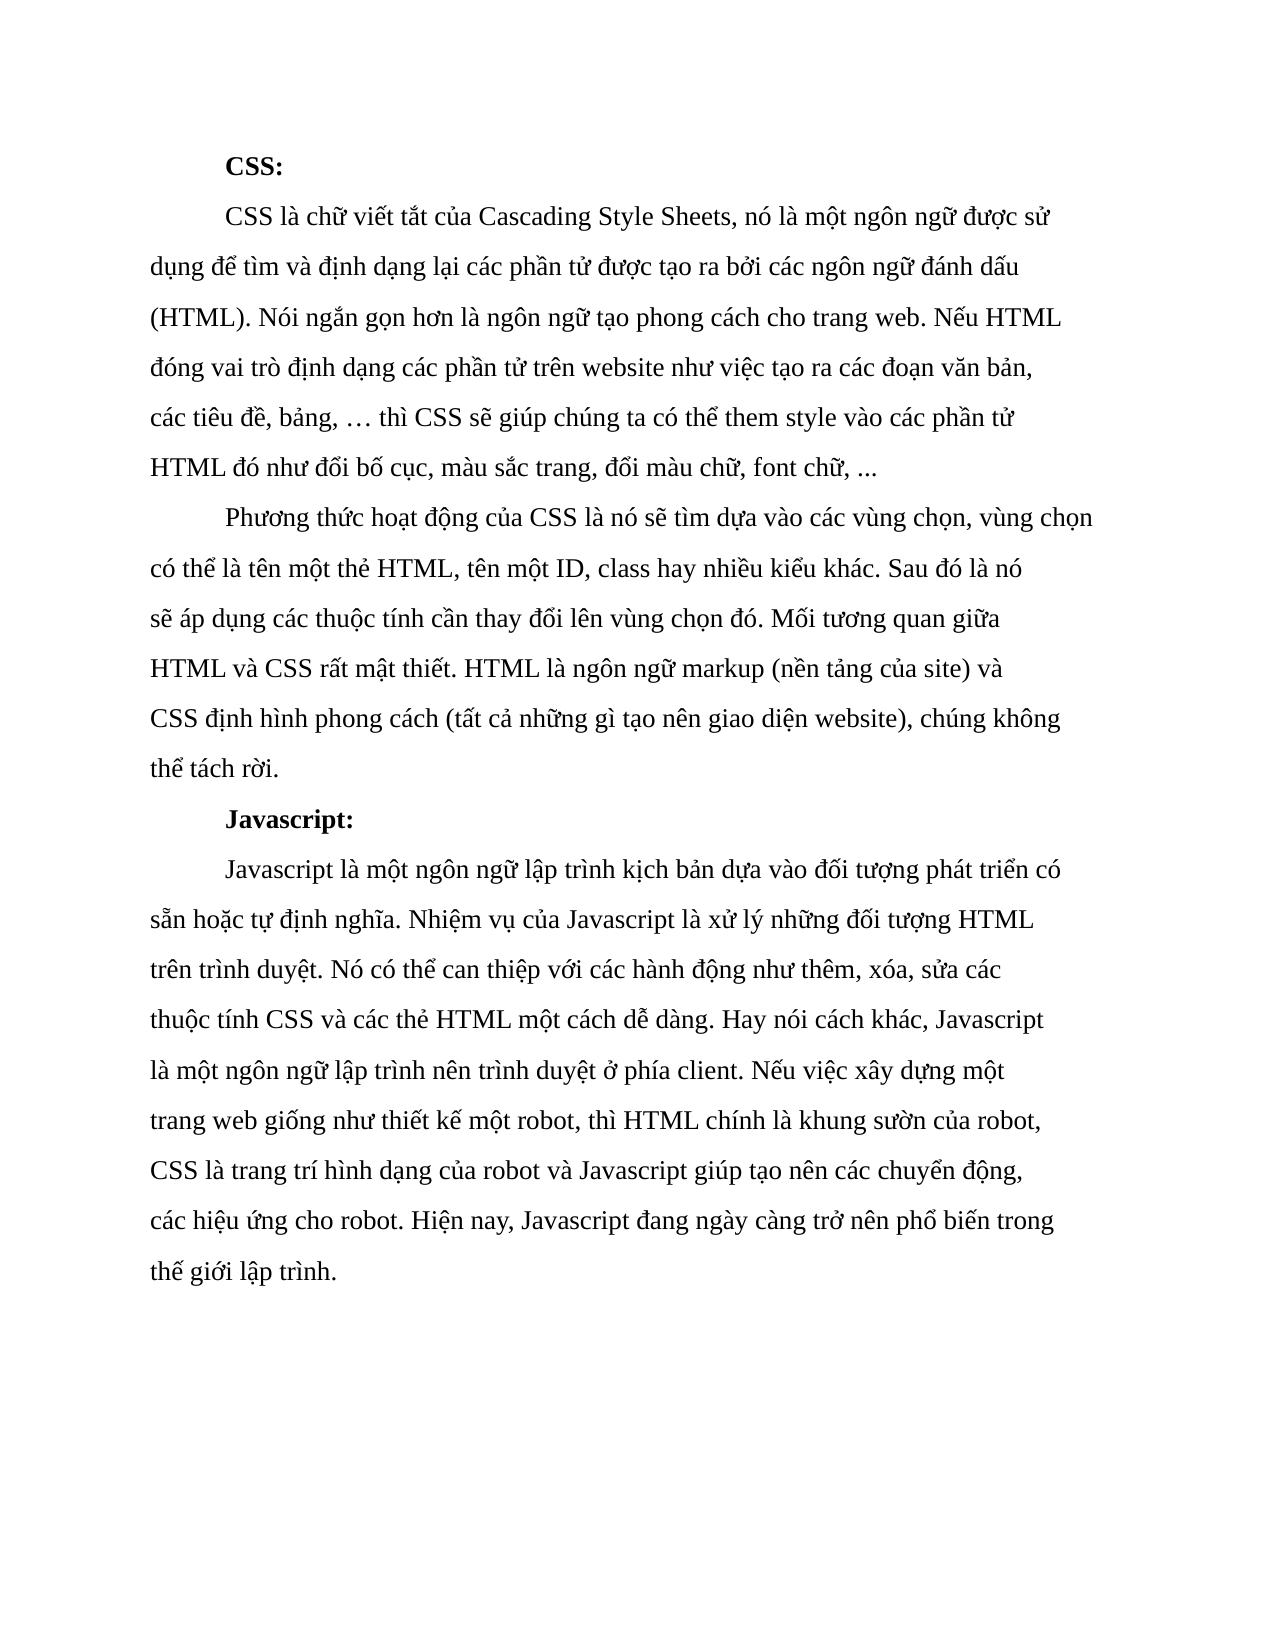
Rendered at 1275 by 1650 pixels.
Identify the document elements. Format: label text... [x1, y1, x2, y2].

text thế giới lập trình. [150, 1254, 1125, 1286]
text sẽ áp dụng các thuộc tính cần thay đổi lên vùng chọn đó. Mối tương quan giữa [150, 602, 1125, 633]
text sẵn hoặc tự định nghĩa. Nhiệm vụ của Javascript là xử lý những đối tượng HTML [150, 903, 1125, 934]
text HTML và CSS rất mật thiết. HTML là ngôn ngữ markup (nền tảng của site) và [150, 652, 1125, 683]
text CSS là trang trí hình dạng của robot và Javascript giúp tạo nên các chuyển động, [150, 1154, 1125, 1185]
text thuộc tính CSS và các thẻ HTML một cách dễ dàng. Hay nói cách khác, Javascript [150, 1003, 1125, 1035]
text CSS là chữ viết tắt của Cascading Style Sheets, nó là một ngôn ngữ được sử [150, 200, 1125, 231]
text là một ngôn ngữ lập trình nên trình duyệt ở phía client. Nếu việc xây dựng một [150, 1054, 1125, 1085]
text các hiệu ứng cho robot. Hiện nay, Javascript đang ngày càng trở nên phổ biến trong [150, 1204, 1125, 1236]
text có thể là tên một thẻ HTML, tên một ID, class hay nhiều kiểu khác. Sau đó là nó [150, 552, 1125, 583]
text Javascript là một ngôn ngữ lập trình kịch bản dựa vào đối tượng phát triển có [150, 853, 1125, 884]
text HTML đó như đổi bố cục, màu sắc trang, đổi màu chữ, font chữ, ... [150, 451, 1125, 482]
text trang web giống như thiết kế một robot, thì HTML chính là khung sườn của robot, [150, 1104, 1125, 1135]
text dụng để tìm và định dạng lại các phần tử được tạo ra bởi các ngôn ngữ đánh dấu [150, 250, 1125, 282]
text CSS định hình phong cách (tất cả những gì tạo nên giao diện website), chúng không [150, 702, 1125, 733]
text Javascript: [150, 803, 1125, 834]
text thể tách rời. [150, 752, 1125, 784]
text trên trình duyệt. Nó có thể can thiệp với các hành động như thêm, xóa, sửa các [150, 953, 1125, 984]
text các tiêu đề, bảng, … thì CSS sẽ giúp chúng ta có thể them style vào các phần tử [150, 401, 1125, 432]
text Phương thức hoạt động của CSS là nó sẽ tìm dựa vào các vùng chọn, vùng chọn [150, 501, 1125, 533]
text CSS: [225, 150, 1125, 181]
text đóng vai trò định dạng các phần tử trên website như việc tạo ra các đoạn văn bản, [150, 351, 1125, 382]
text (HTML). Nói ngắn gọn hơn là ngôn ngữ tạo phong cách cho trang web. Nếu HTML [150, 301, 1125, 332]
